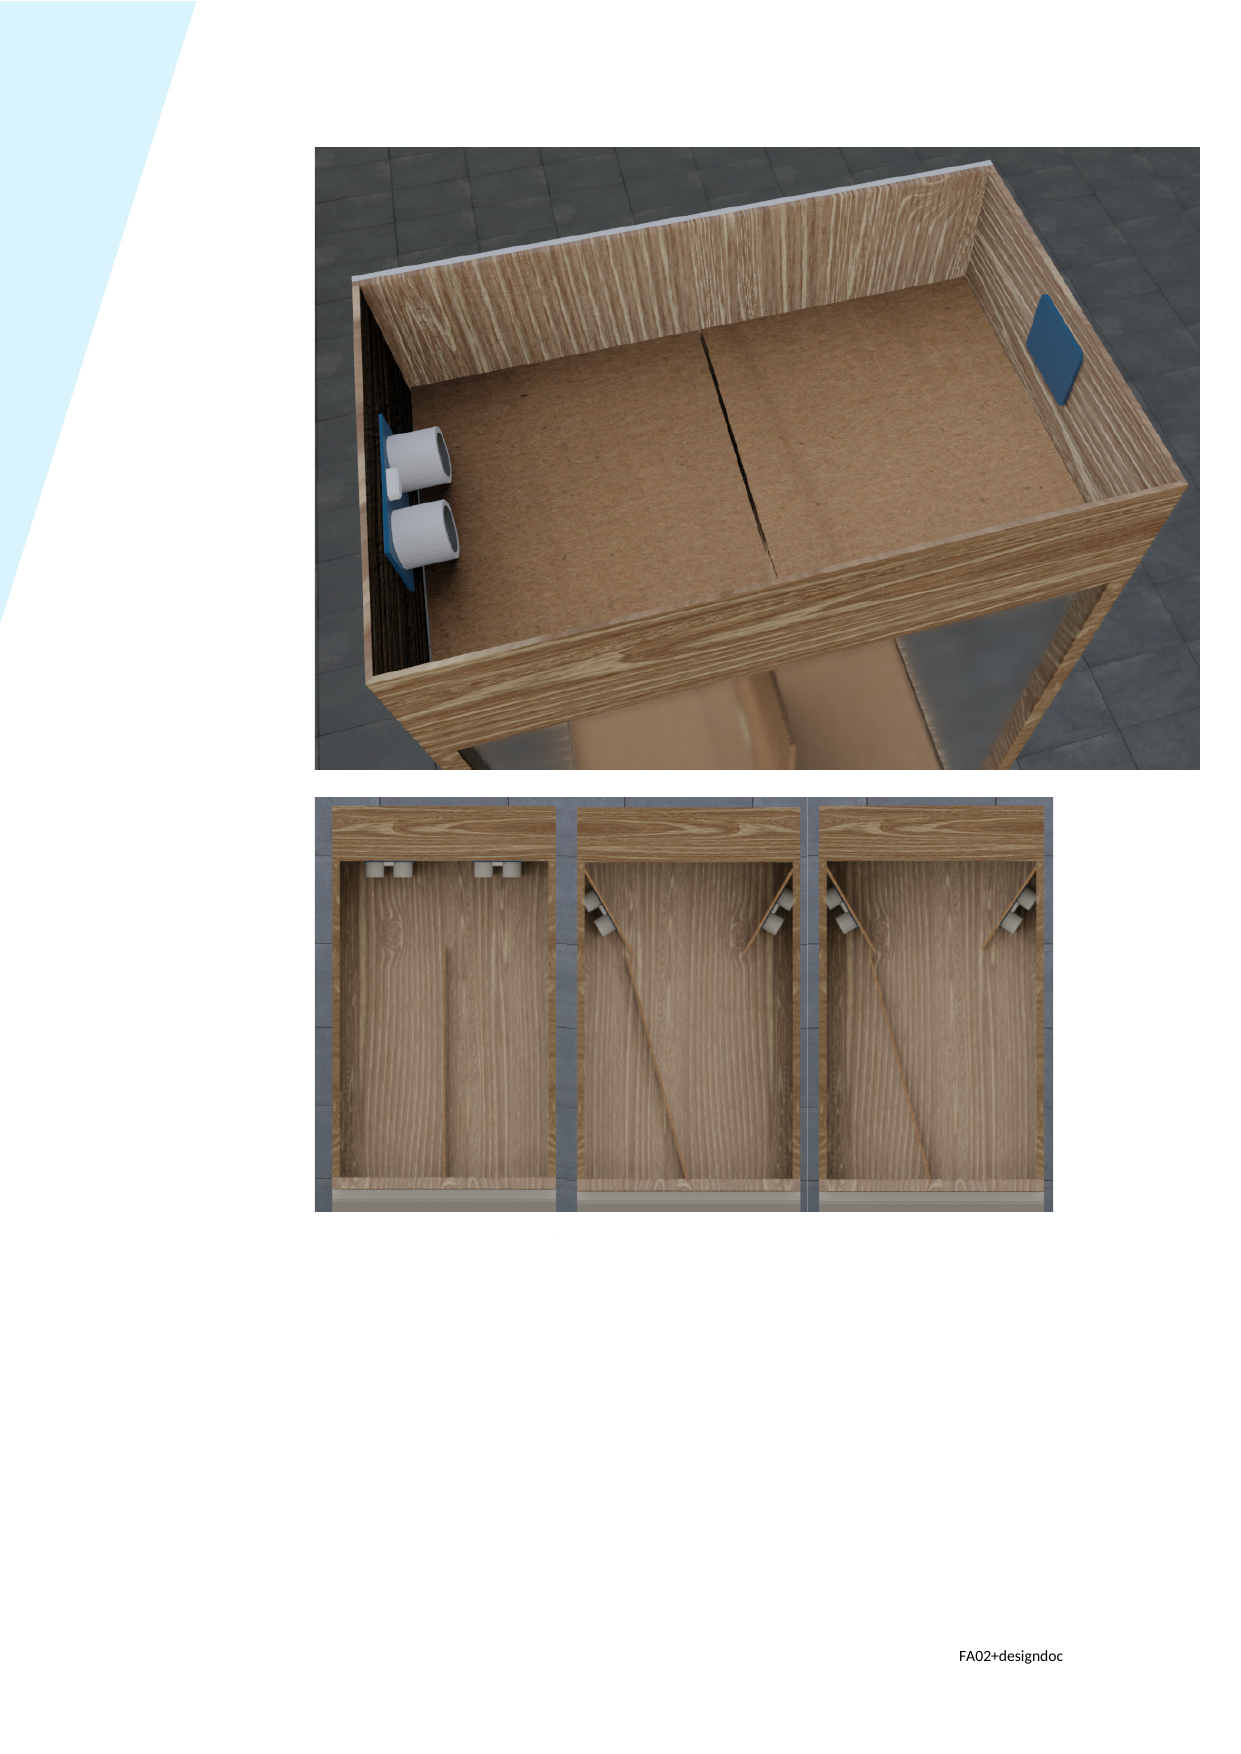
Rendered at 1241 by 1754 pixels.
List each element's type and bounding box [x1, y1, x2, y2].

picture [0, 1, 1200, 1239]
